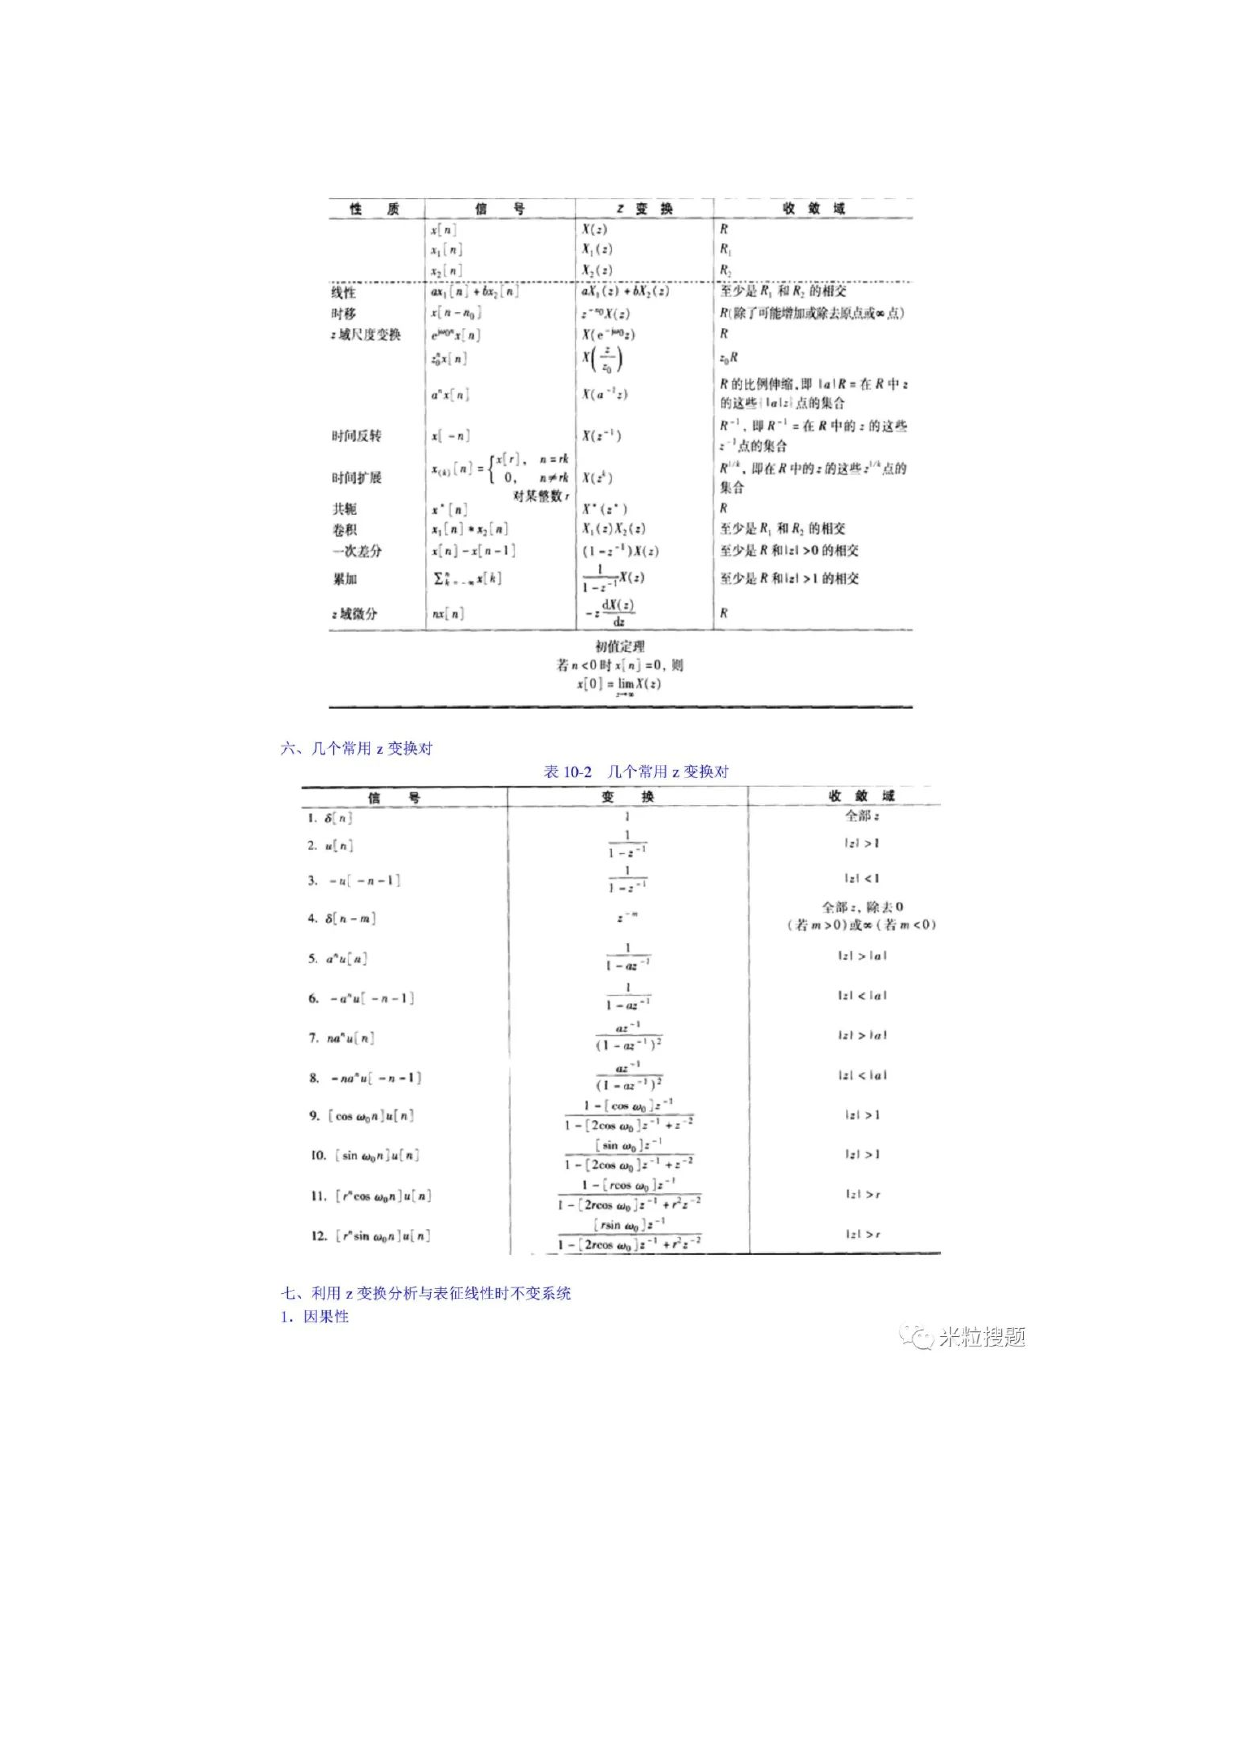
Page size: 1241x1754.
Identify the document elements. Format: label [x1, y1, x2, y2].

picture [187, 152, 1053, 1375]
